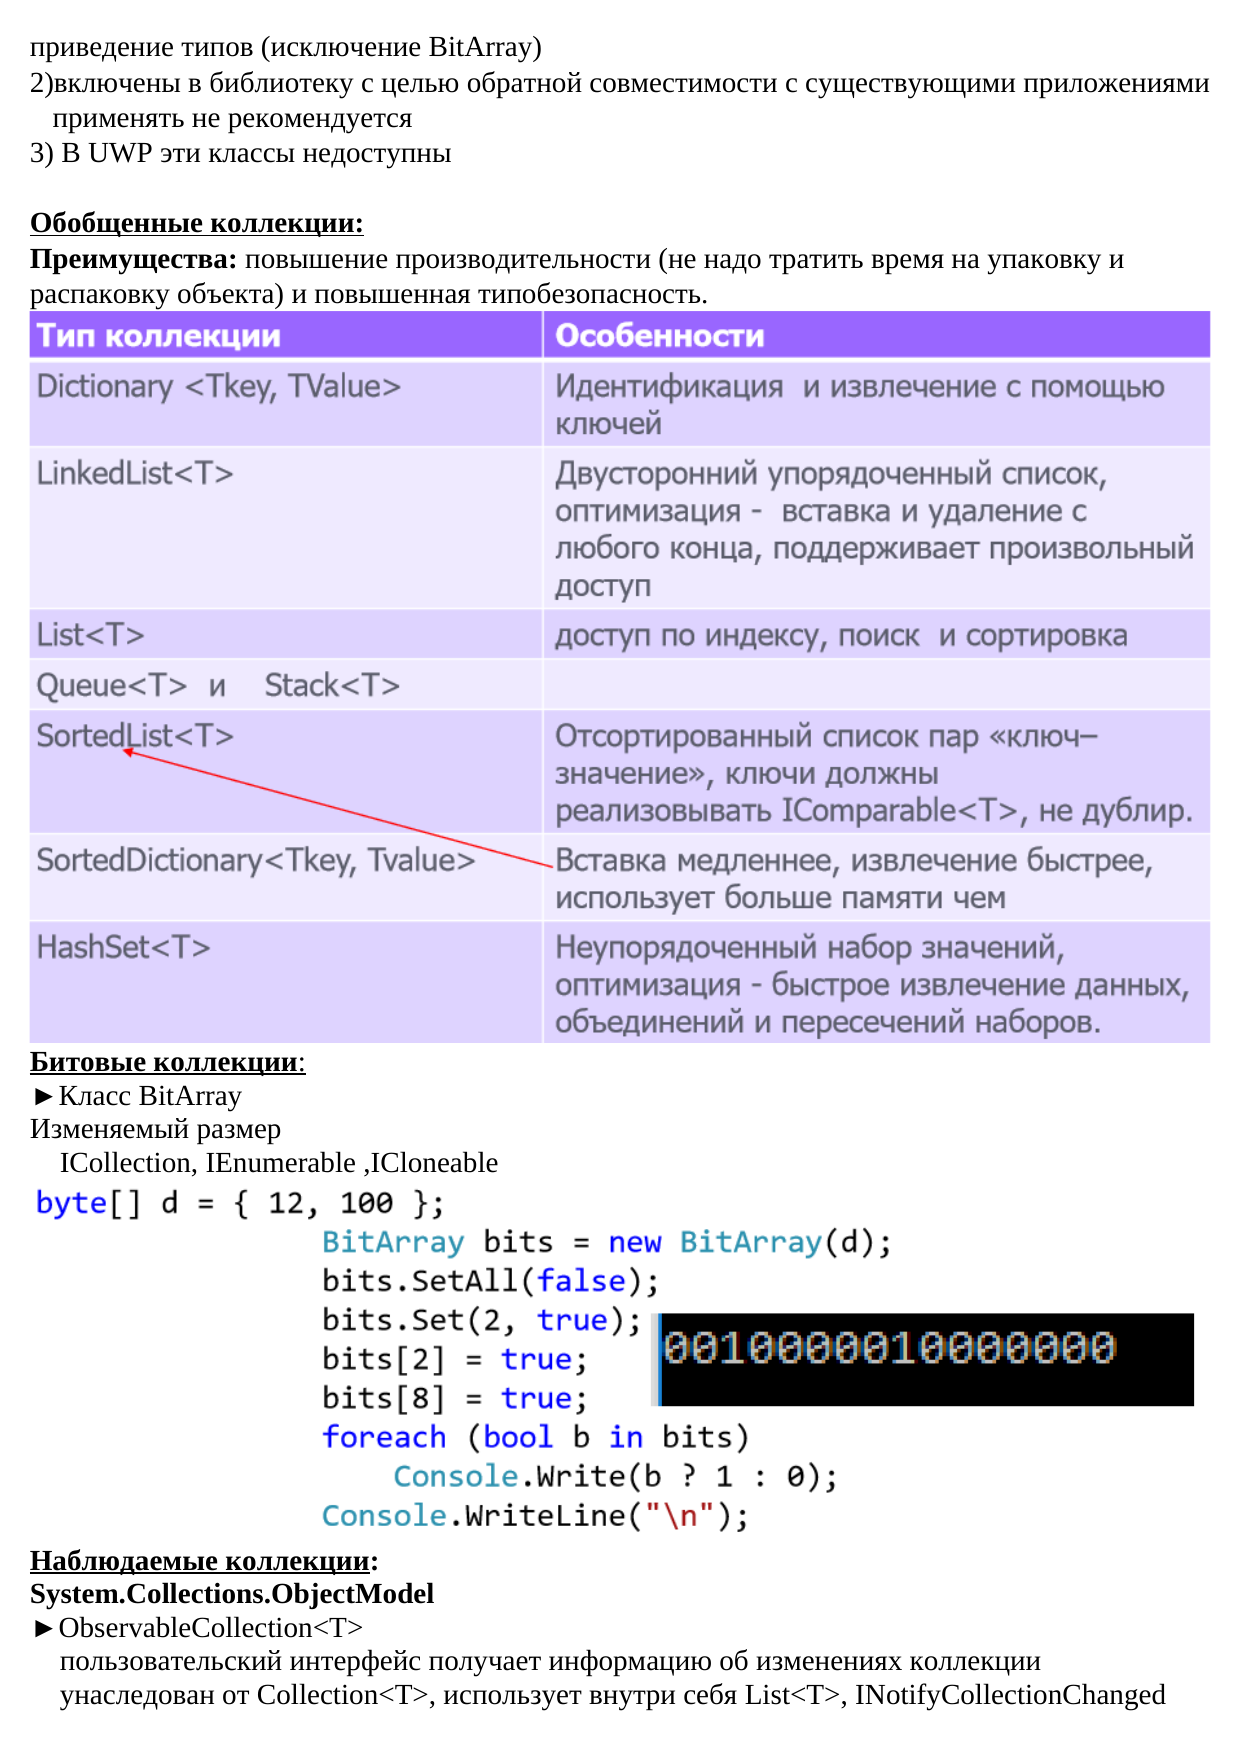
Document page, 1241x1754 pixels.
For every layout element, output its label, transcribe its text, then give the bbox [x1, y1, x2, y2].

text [29, 29, 1211, 169]
text Обобщенные коллекции: Преимущества: повышение производительности (не надо тратить время на упаковку и распаковку объекта) и повышенная типобезопасность. [29, 170, 1211, 311]
picture [29, 311, 1211, 1043]
picture [29, 1178, 1195, 1543]
text Битовые коллекции: ►Класс BitArray Изменяемый размер  ICollection, IEnumerable ,ICloneable [29, 1044, 1211, 1178]
text Наблюдаемые коллекции: System.Collections.ObjectModel ►ObservableCollection<T>  пользовательский интерфейс получает информацию об изменениях коллекции  унаследован от Collection<T>, использует внутри себя List<T>, INotifyCollectionChanged [29, 1543, 1211, 1711]
